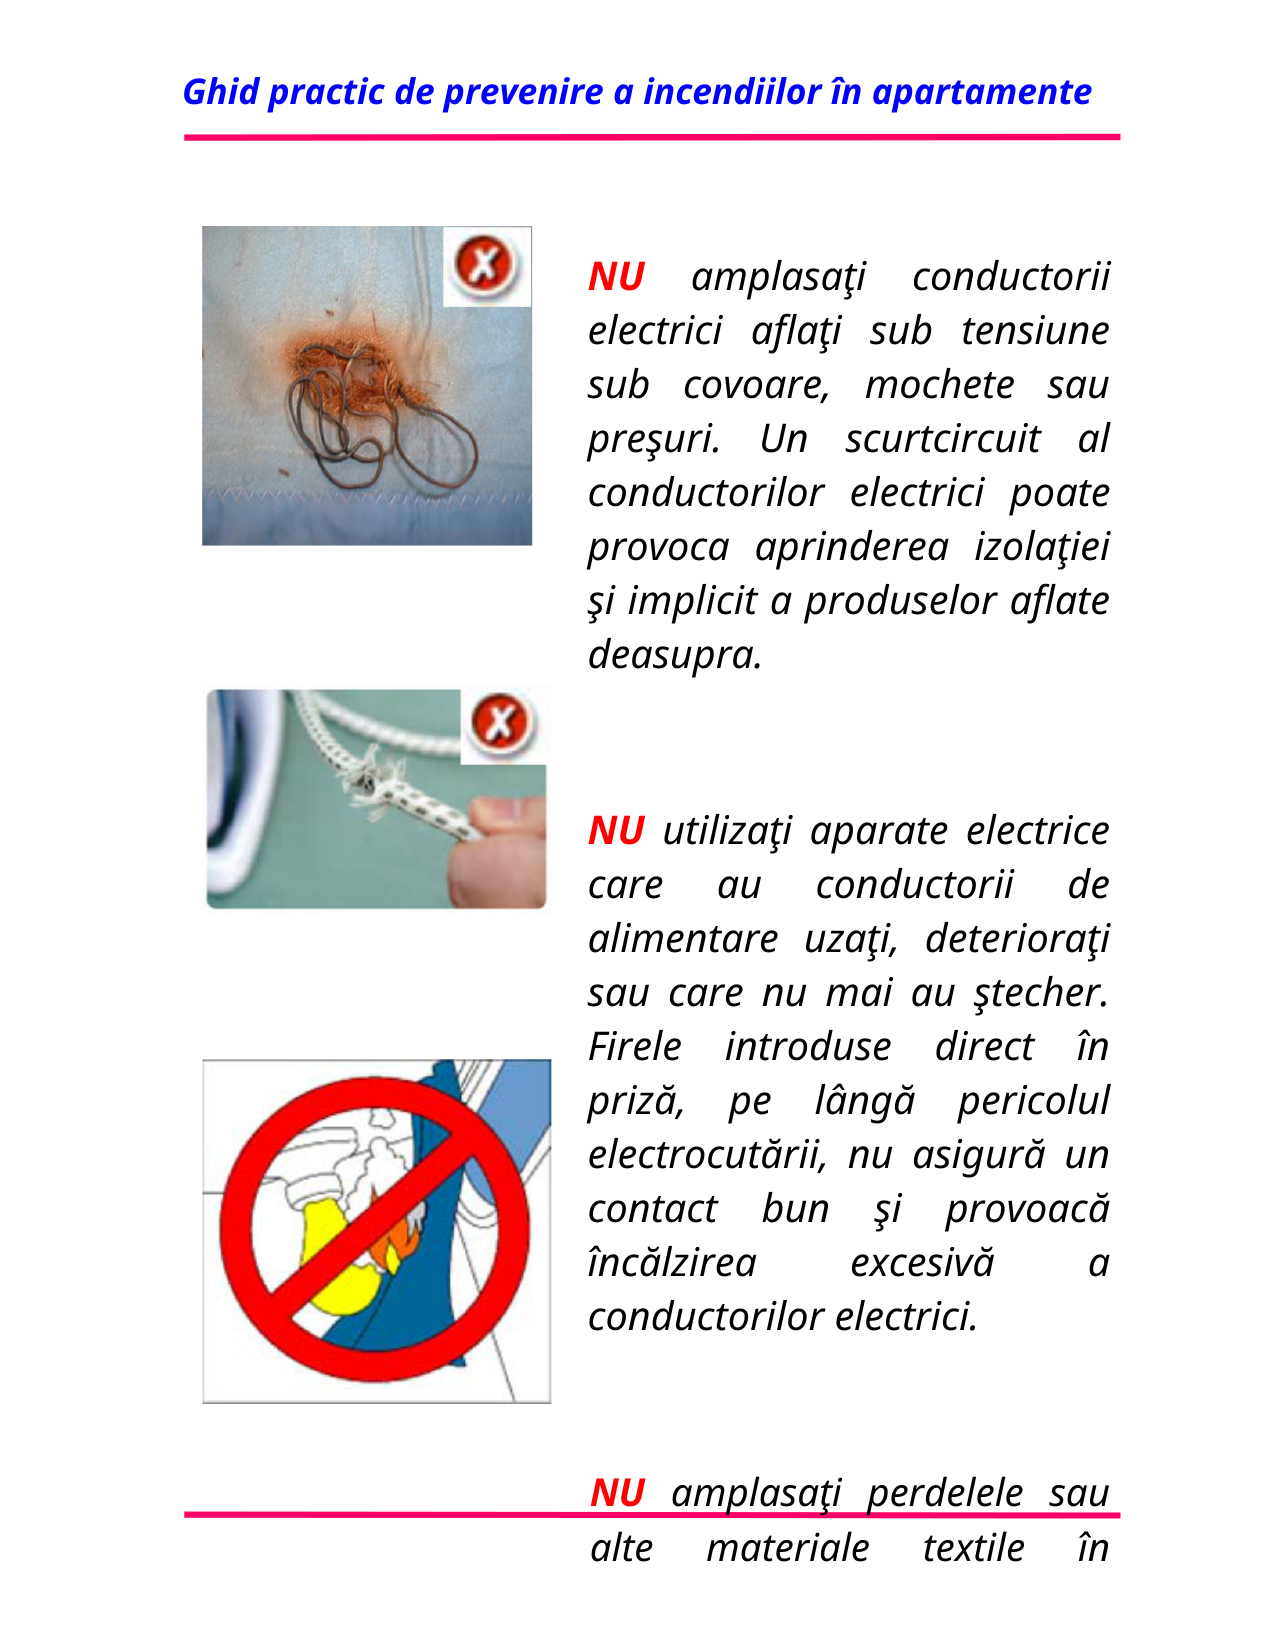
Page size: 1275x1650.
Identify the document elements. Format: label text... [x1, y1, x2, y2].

text NU amplasaţi conductorii electrici aflaţi sub tensiune sub covoare, mochete sau preşuri. Un scurtcircuit al conductorilor electrici poate provoca aprinderea izolaţiei şi implicit a produselor aflate deasupra. [587, 248, 1110, 680]
text Ghid practic de prevenire a incendiilor în apartamente [150, 66, 1125, 115]
text NU utilizaţi aparate electrice care au conductorii de alimentare uzaţi, deterioraţi sau care nu mai au ştecher. Firele introduse direct în priză, pe lângă pericolul electrocutării, nu asigură un contact bun şi provoacă încălzirea excesivă a conductorilor electrici. [587, 802, 1110, 1342]
picture [177, 130, 1124, 1521]
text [589, 1465, 1110, 1572]
